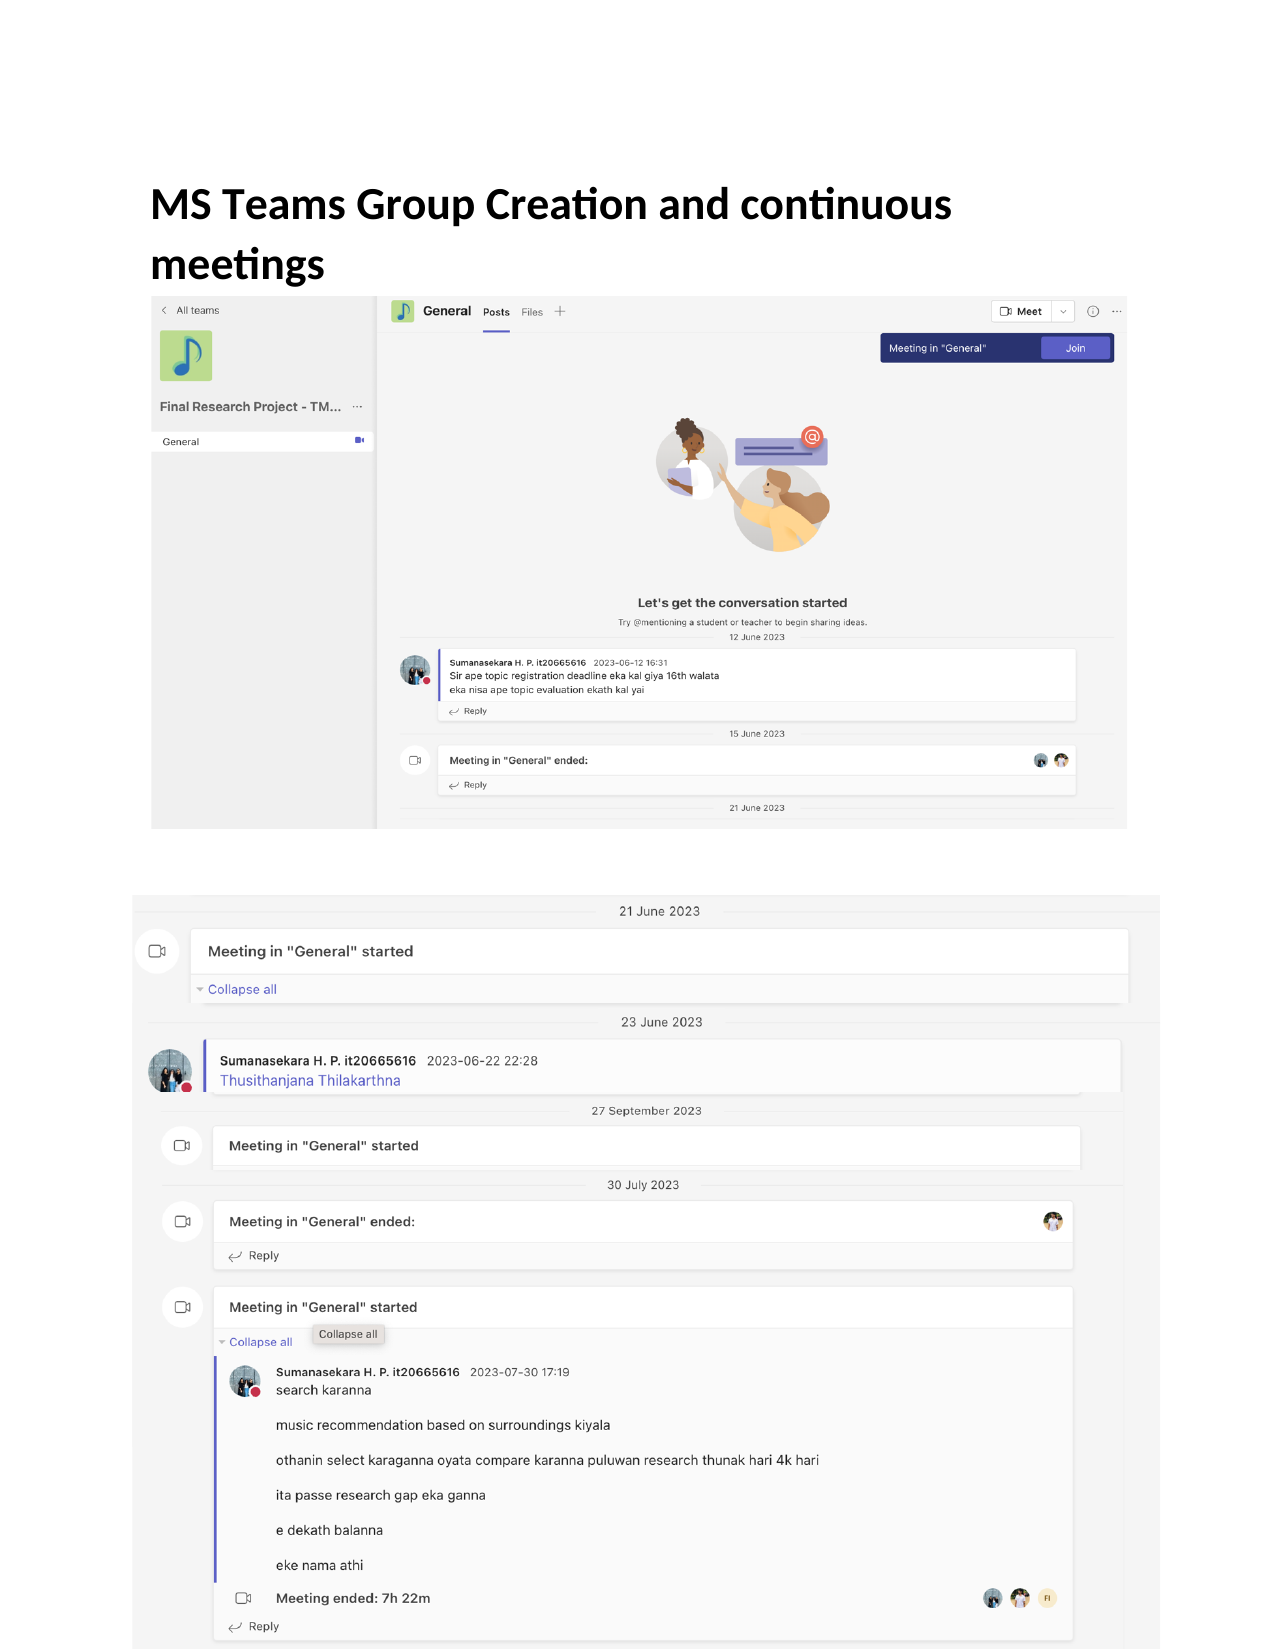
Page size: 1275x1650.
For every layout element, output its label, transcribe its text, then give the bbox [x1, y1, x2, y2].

picture [130, 895, 1159, 1648]
picture [150, 296, 1127, 828]
subtitle MS Teams Group Creation and continuous meetings [150, 175, 1125, 291]
